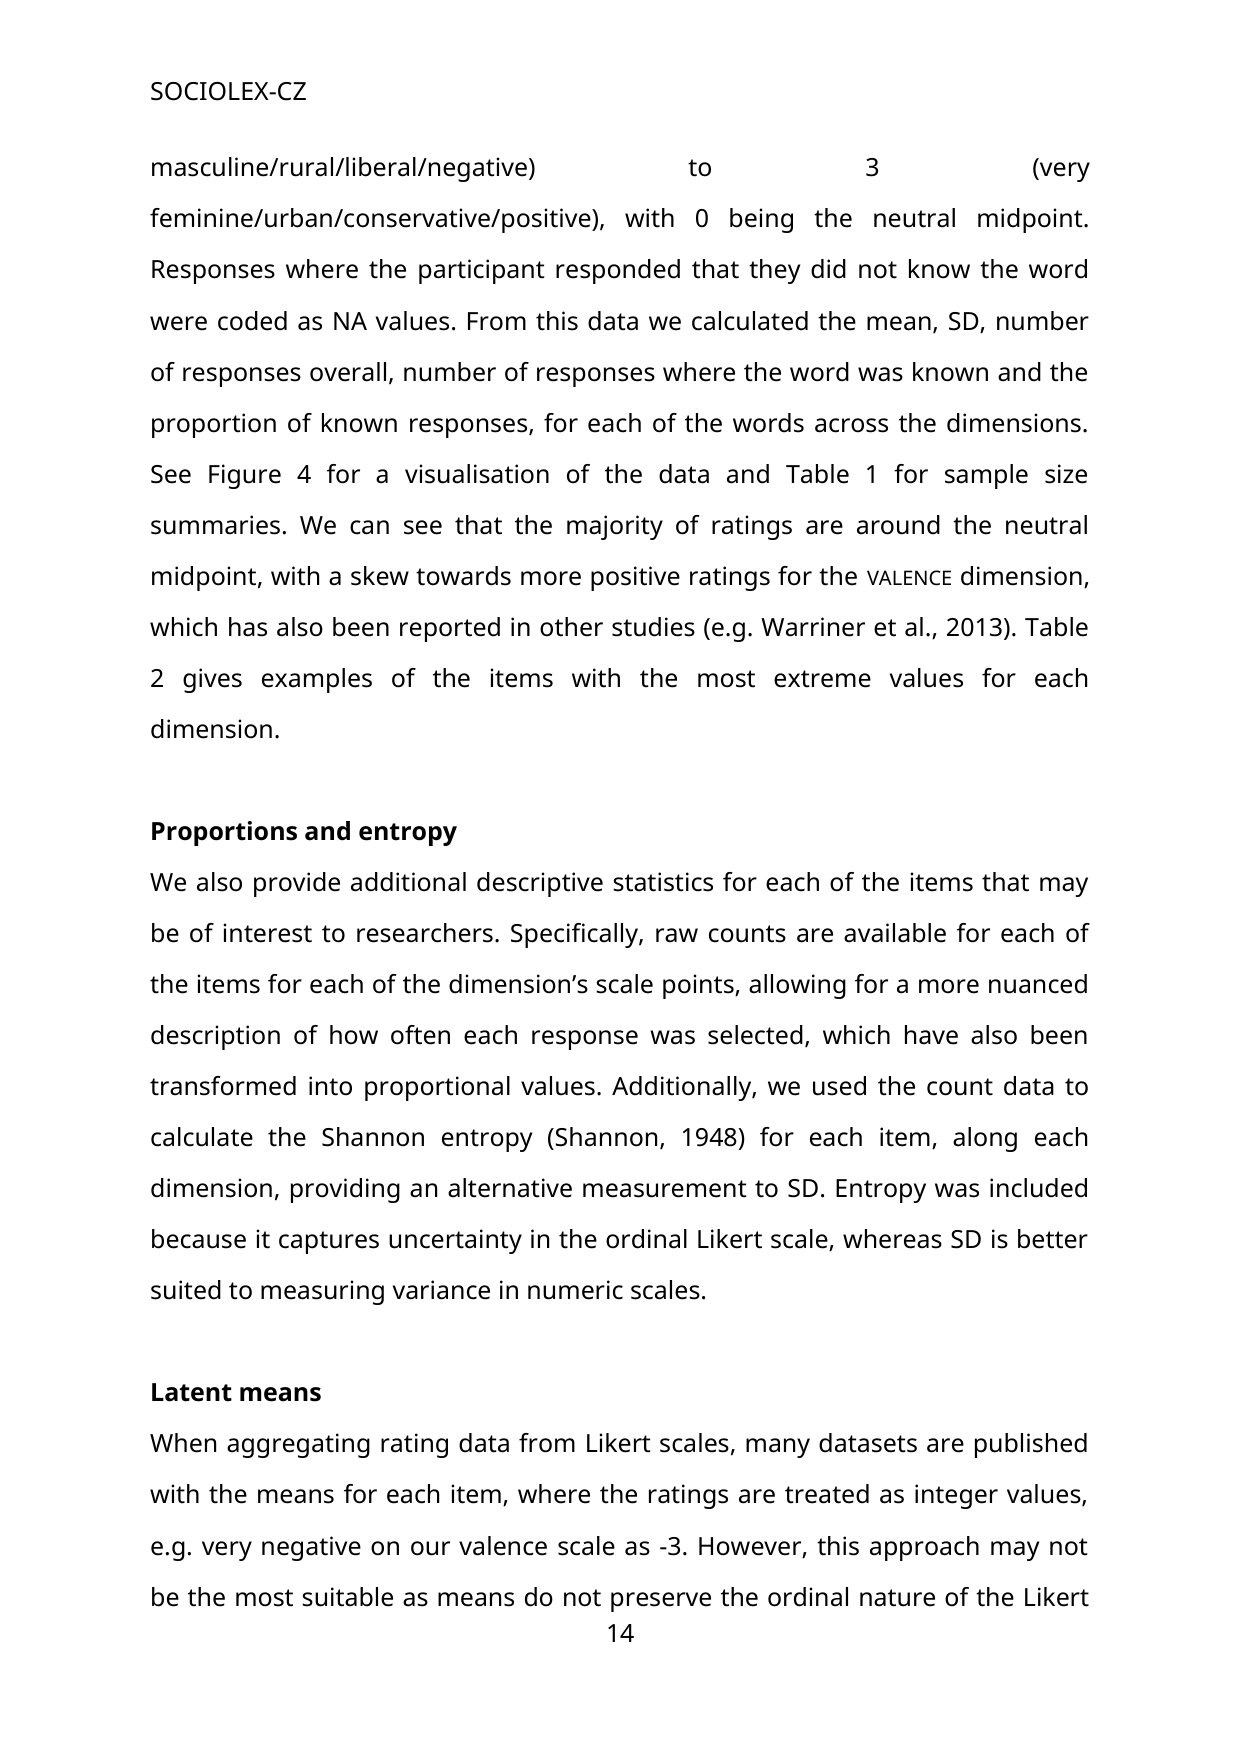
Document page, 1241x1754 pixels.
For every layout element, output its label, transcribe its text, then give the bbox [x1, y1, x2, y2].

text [150, 1426, 1090, 1613]
text Latent means [150, 1375, 1090, 1409]
text Proportions and entropy [150, 813, 1090, 848]
text We also provide additional descriptive statistics for each of the items that may be of interest to researchers. Specifically, raw counts are available for each of the items for each of the dimension’s scale points, allowing for a more nuanced description of how often each response was selected, which have also been transformed into proportional values. Additionally, we used the count data to calculate the Shannon entropy (Shannon, 1948) for each item, along each dimension, providing an alternative measurement to SD. Entropy was included because it captures uncertainty in the ordinal Likert scale, whereas SD is better suited to measuring variance in numeric scales. [150, 864, 1090, 1307]
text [150, 150, 1090, 746]
